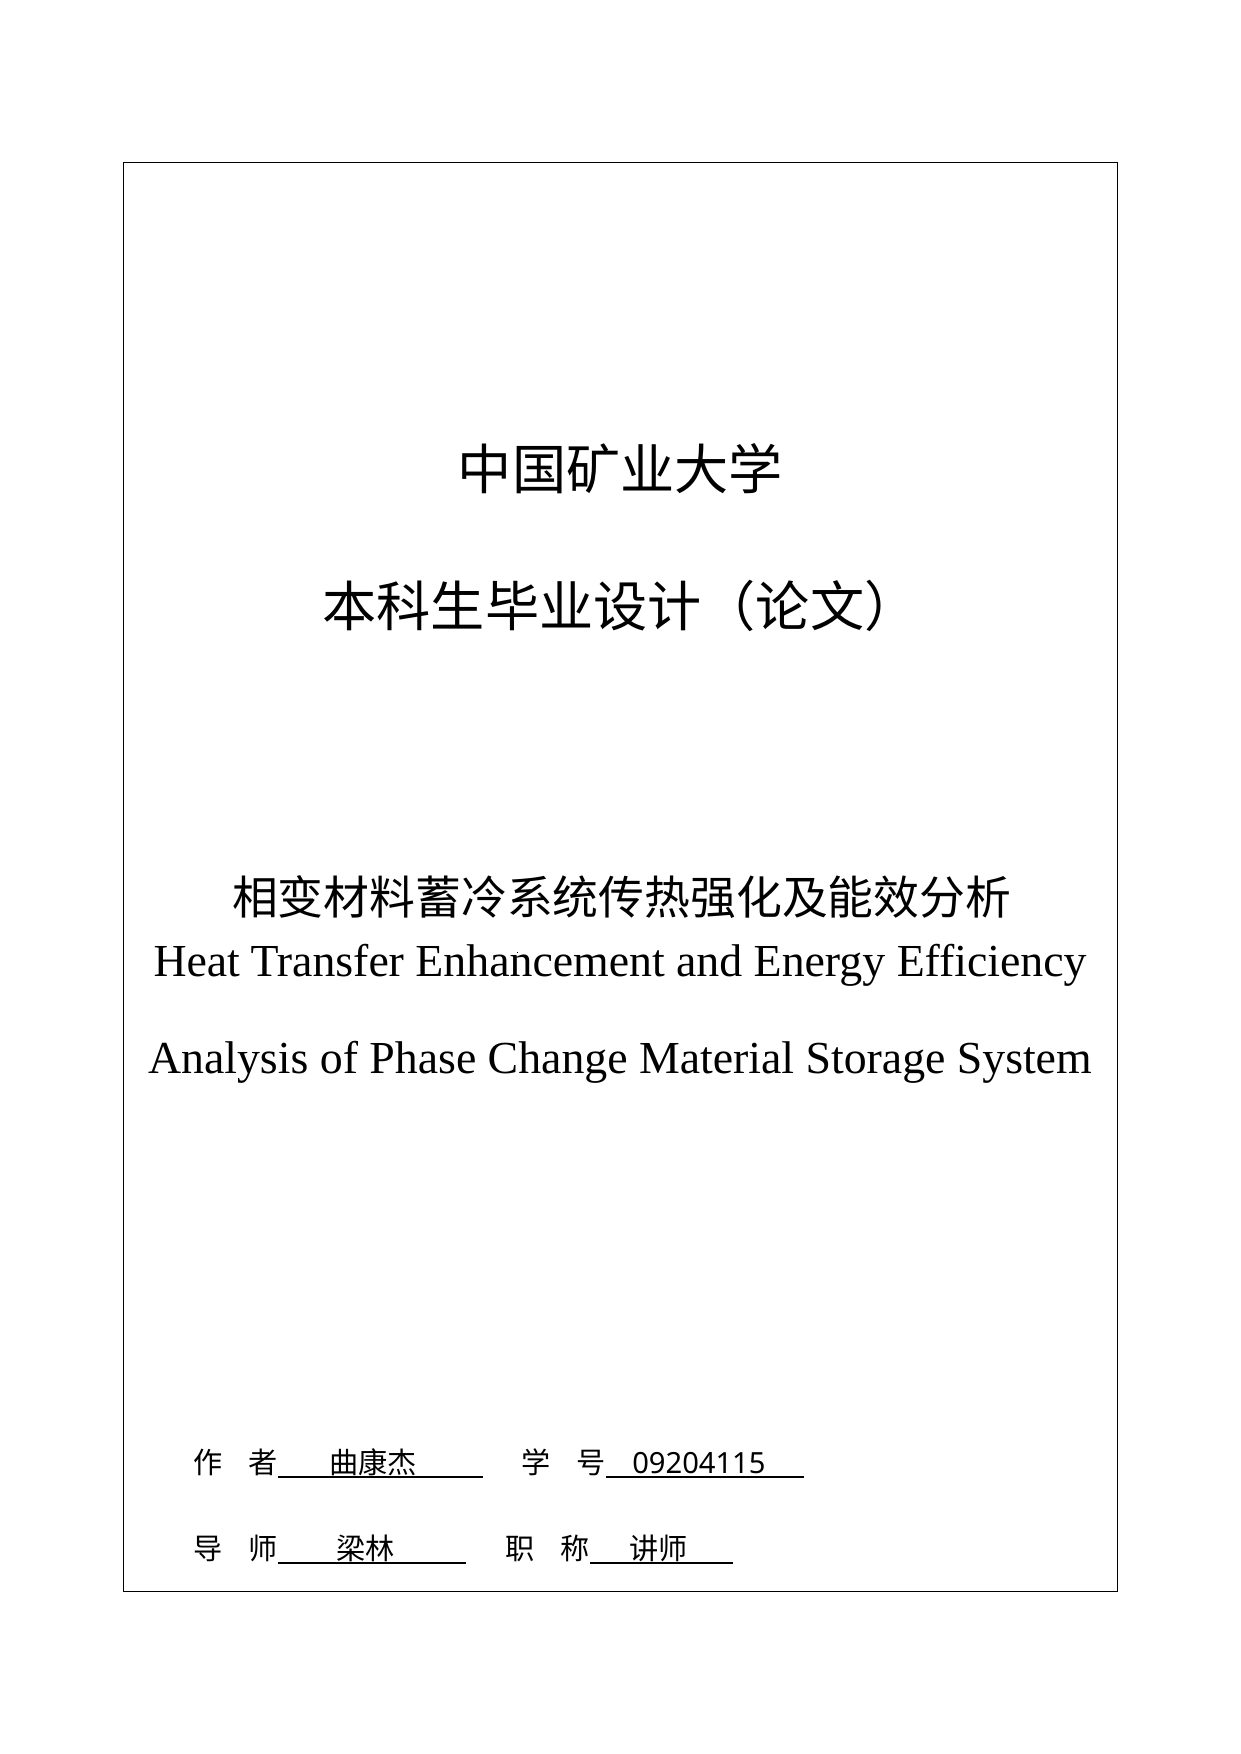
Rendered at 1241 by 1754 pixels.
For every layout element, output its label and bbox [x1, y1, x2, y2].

table_header [124, 163, 1117, 1591]
